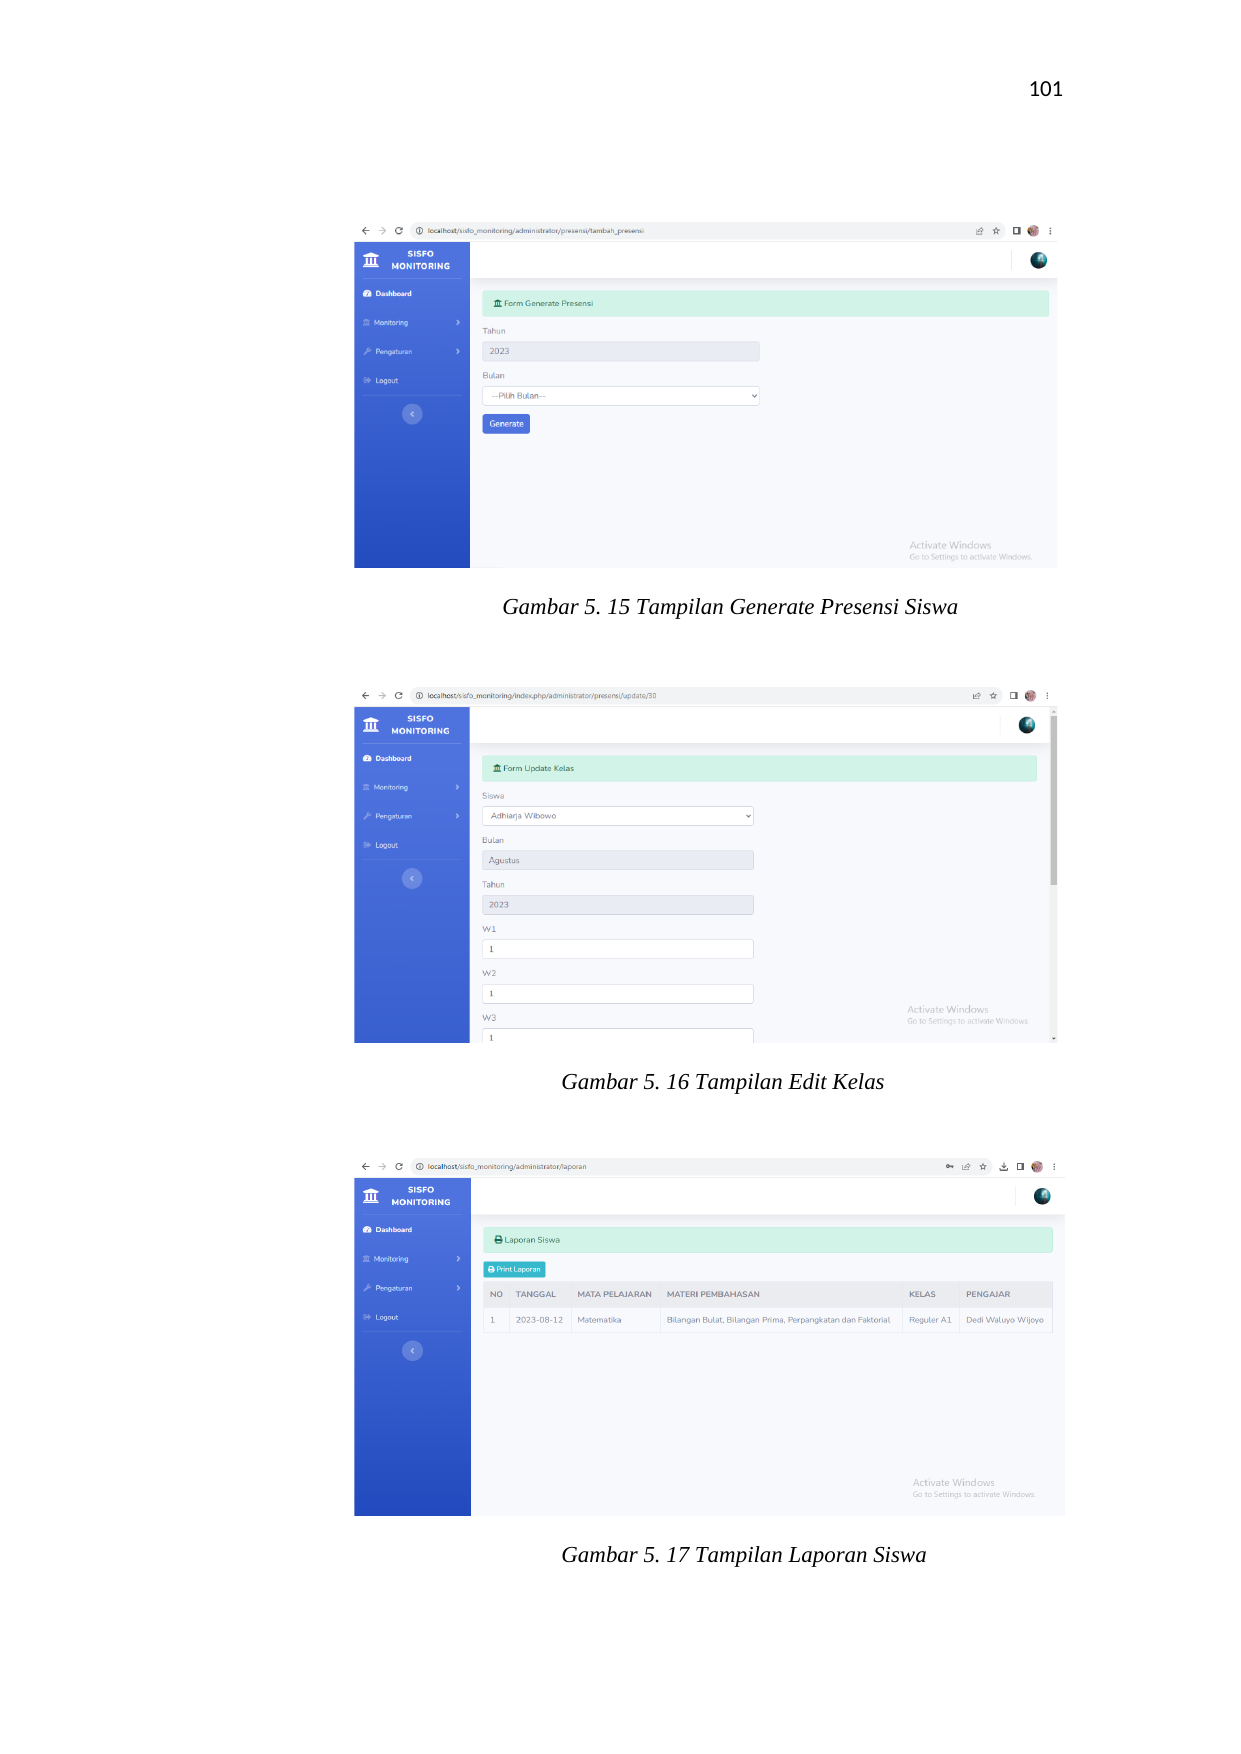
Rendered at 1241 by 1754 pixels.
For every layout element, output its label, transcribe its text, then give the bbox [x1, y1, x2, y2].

text Gambar 5. 17 Tampilan Laporan Siswa [236, 1541, 1063, 1568]
picture [354, 220, 1058, 568]
picture [354, 687, 1058, 1043]
text Gambar 5. 16 Tampilan Edit Kelas [236, 1068, 1063, 1094]
picture [354, 1158, 1065, 1516]
text Gambar 5. 15 Tampilan Generate Presensi Siswa [236, 593, 1063, 619]
